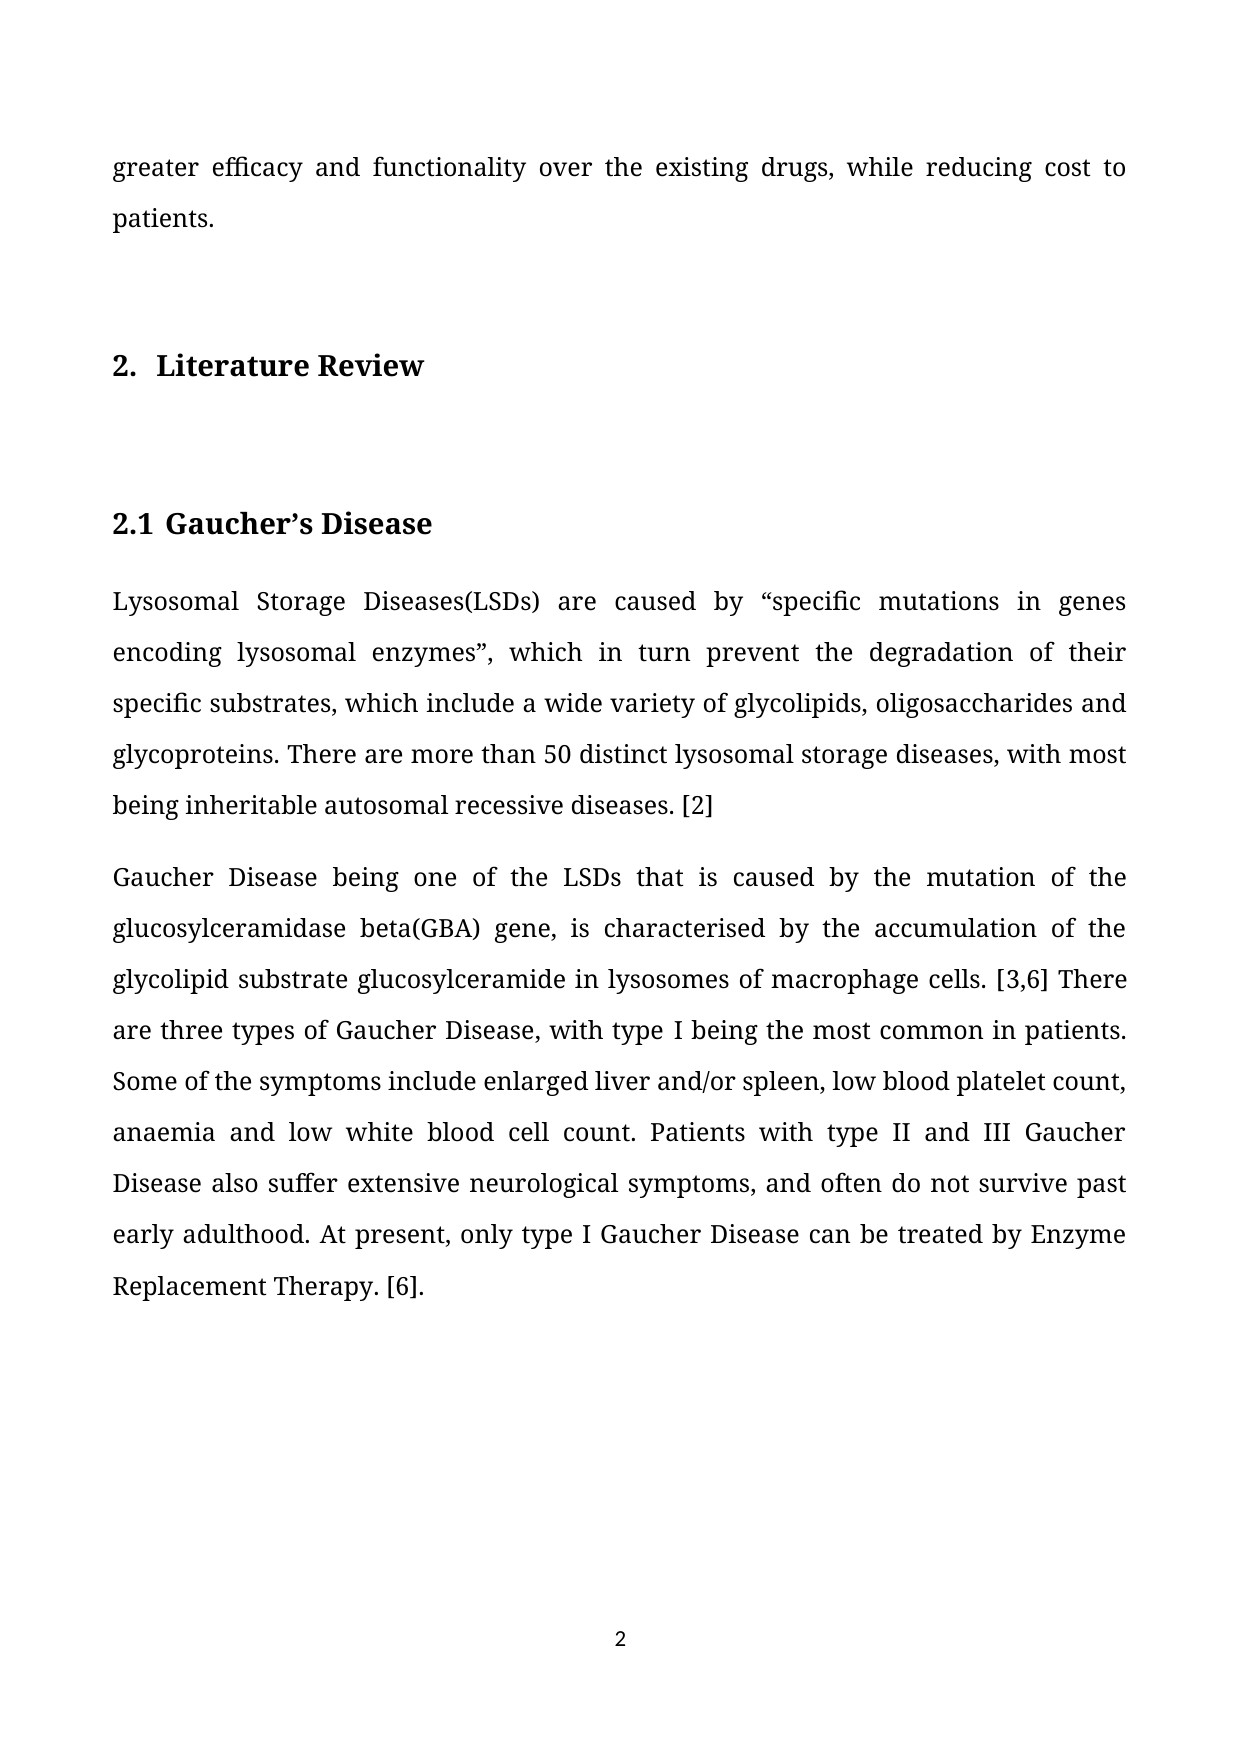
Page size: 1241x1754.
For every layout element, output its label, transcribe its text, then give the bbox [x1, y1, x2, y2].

text Gaucher Disease being one of the LSDs that is caused by the mutation of the glucosylceramidase beta(GBA) gene, is characterised by the accumulation of the glycolipid substrate glucosylceramide in lysosomes of macrophage cells. [3,6] There are three types of Gaucher Disease, with type I being the most common in patients. Some of the symptoms include enlarged liver and/or spleen, low blood platelet count, anaemia and low white blood cell count. Patients with type II and III Gaucher Disease also suffer extensive neurological symptoms, and often do not survive past early adulthood. At present, only type I Gaucher Disease can be treated by Enzyme Replacement Therapy. [6]. [112, 860, 1128, 1302]
text Lysosomal Storage Diseases(LSDs) are caused by “specific mutations in genes encoding lysosomal enzymes”, which in turn prevent the degradation of their specific substrates, which include a wide variety of glycolipids, oligosaccharides and glycoproteins. There are more than 50 distinct lysosomal storage diseases, with most being inheritable autosomal recessive diseases. [2] [112, 584, 1128, 822]
list Gaucher’s Disease [112, 503, 1128, 543]
list Literature Review [112, 345, 1128, 384]
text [112, 150, 1128, 235]
